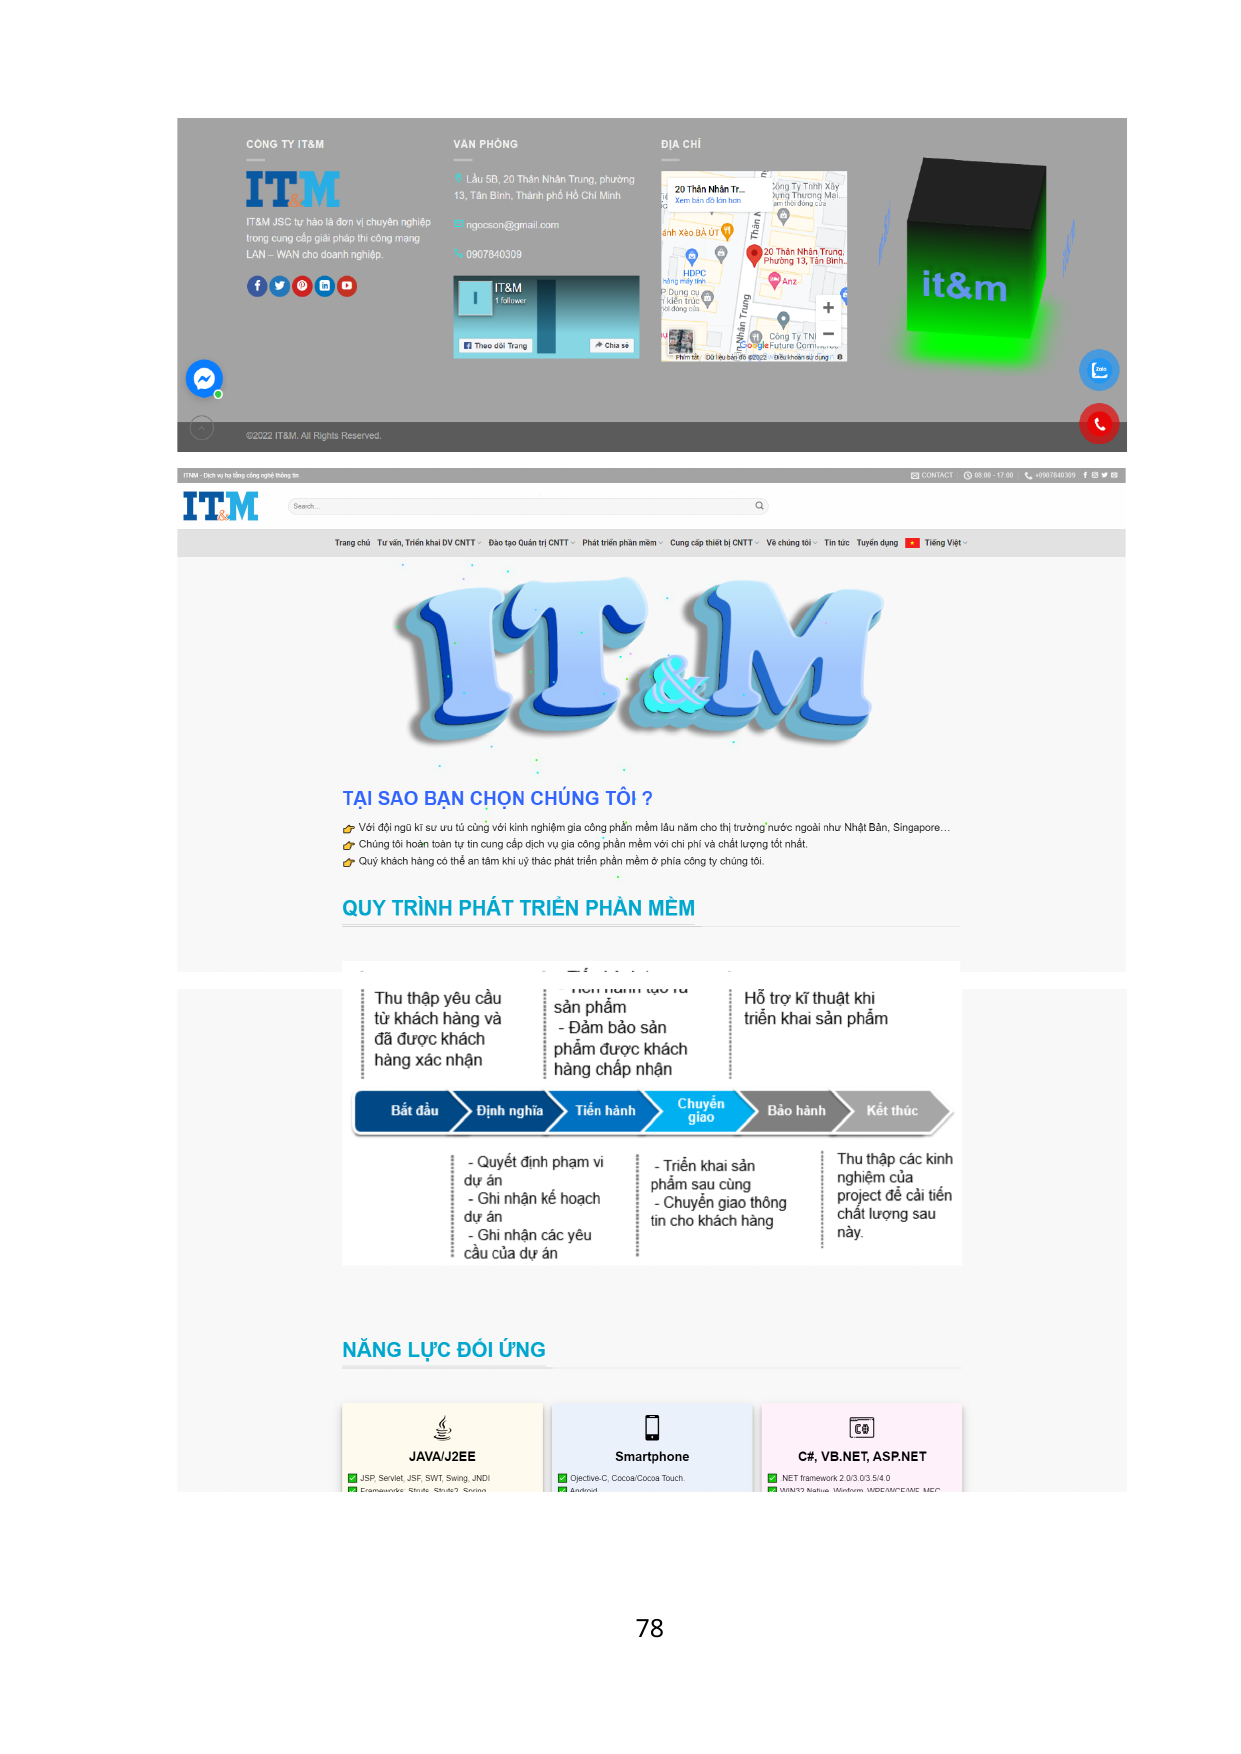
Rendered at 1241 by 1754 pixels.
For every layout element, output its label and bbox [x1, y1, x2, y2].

picture [177, 989, 1128, 1492]
picture [177, 118, 1128, 452]
picture [177, 468, 1126, 972]
